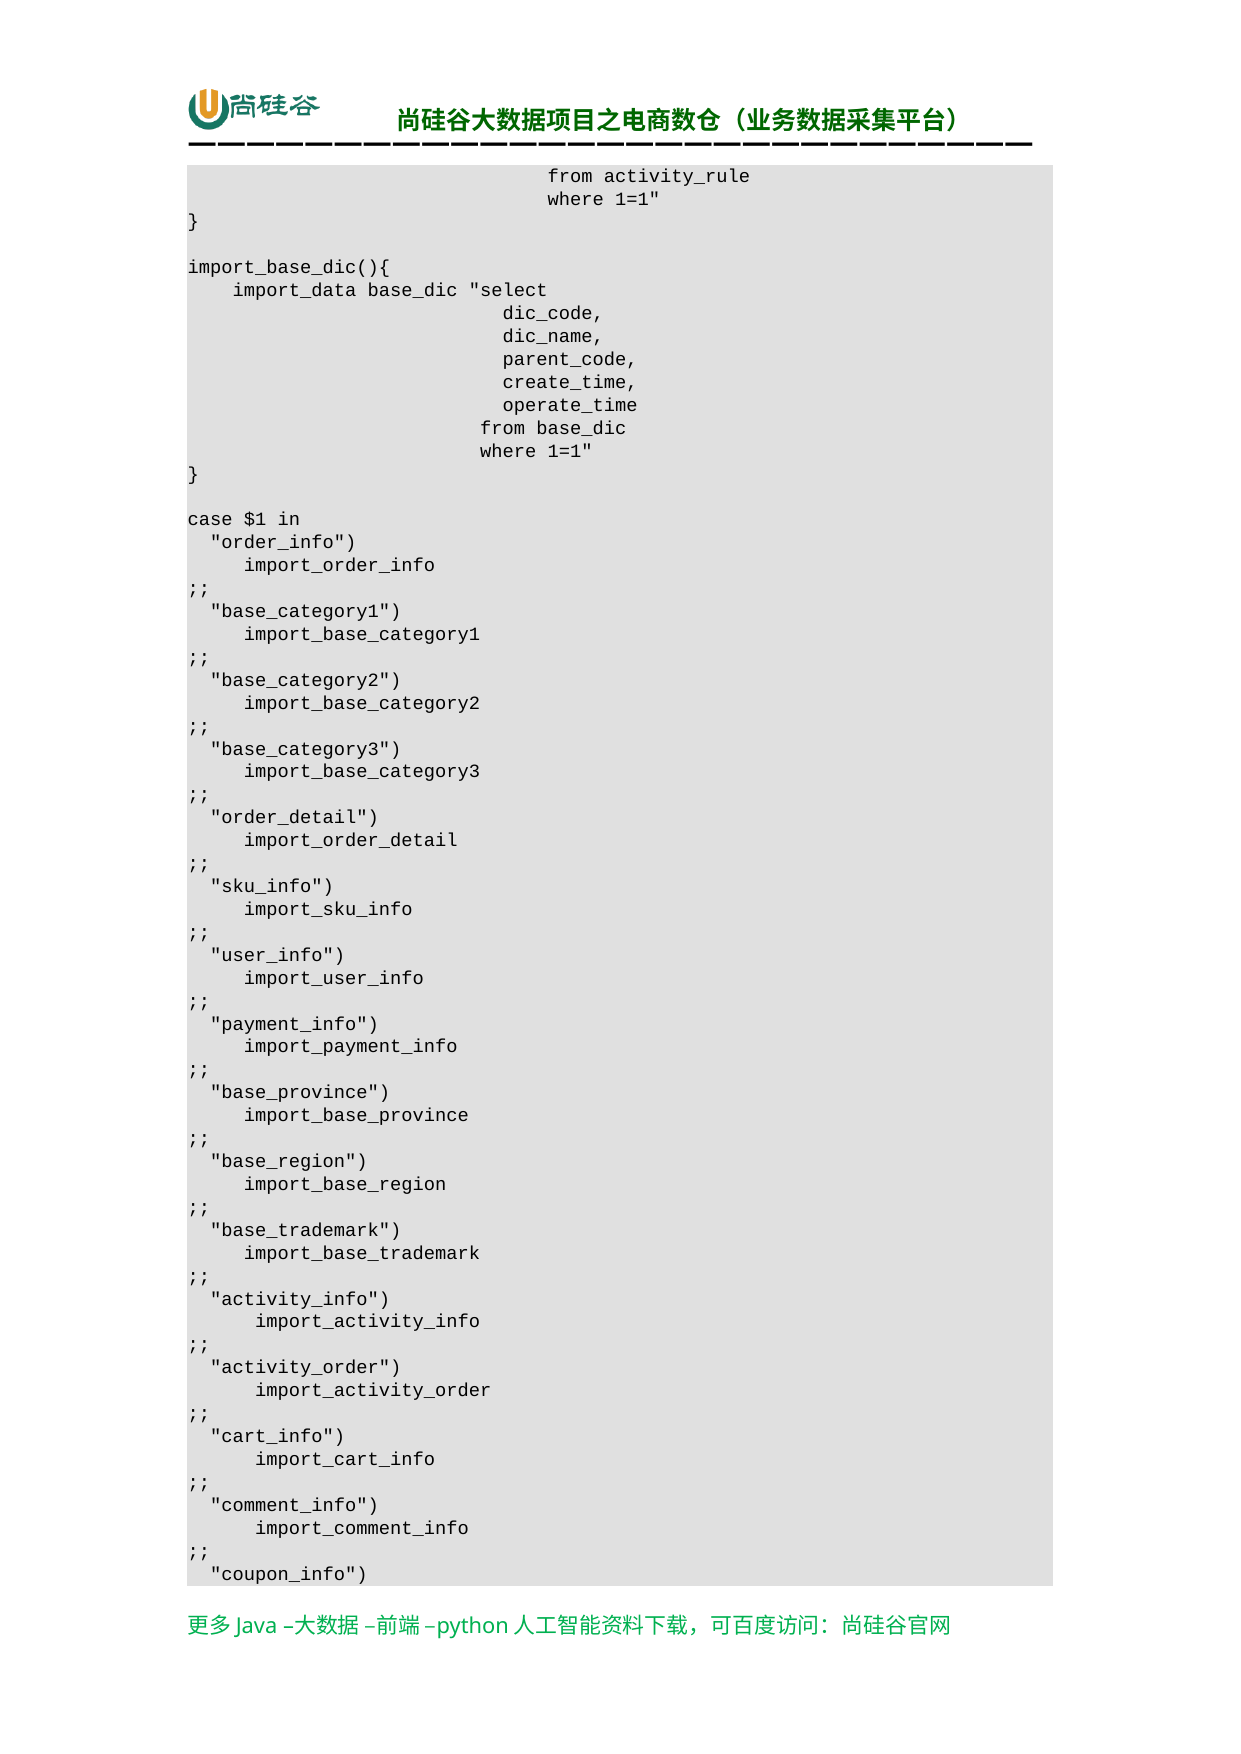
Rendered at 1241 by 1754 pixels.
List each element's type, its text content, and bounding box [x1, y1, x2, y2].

text import_sku_info [187, 898, 1053, 921]
text "base_trademark") [187, 1219, 1053, 1242]
text "base_province") [187, 1081, 1053, 1104]
text ;; [187, 990, 1053, 1013]
text "comment_info") [187, 1494, 1053, 1517]
text "base_region") [187, 1150, 1053, 1173]
text import_base_category2 [187, 692, 1053, 715]
text ;; [187, 852, 1053, 875]
text import_base_province [187, 1104, 1053, 1127]
text } [187, 463, 1053, 486]
text from activity_rule [187, 165, 1053, 188]
text import_comment_info [187, 1517, 1053, 1540]
text ;; [187, 1058, 1053, 1081]
text "coupon_info") [187, 1563, 1053, 1586]
text import_activity_order [187, 1379, 1053, 1402]
text ;; [187, 783, 1053, 806]
text dic_code, [187, 302, 1053, 325]
text import_base_category3 [187, 761, 1053, 783]
picture [187, 88, 320, 130]
text ;; [187, 715, 1053, 738]
text "sku_info") [187, 875, 1053, 898]
text operate_time [187, 394, 1053, 417]
text dic_name, [187, 325, 1053, 348]
text "cart_info") [187, 1425, 1053, 1448]
text "order_info") [187, 531, 1053, 554]
text import_activity_info [187, 1311, 1053, 1333]
text ;; [187, 1127, 1053, 1150]
text ;; [187, 577, 1053, 600]
text import_data base_dic "select [187, 279, 1053, 302]
text "payment_info") [187, 1013, 1053, 1036]
text import_payment_info [187, 1036, 1053, 1058]
text import_user_info [187, 967, 1053, 990]
text import_order_info [187, 554, 1053, 577]
text ;; [187, 1471, 1053, 1494]
text import_base_trademark [187, 1242, 1053, 1265]
text import_base_region [187, 1173, 1053, 1196]
text ;; [187, 1333, 1053, 1356]
text ;; [187, 1196, 1053, 1219]
text "activity_order") [187, 1356, 1053, 1379]
text parent_code, [187, 348, 1053, 371]
text create_time, [187, 371, 1053, 394]
text "base_category1") [187, 600, 1053, 623]
text "user_info") [187, 944, 1053, 967]
text from base_dic [187, 417, 1053, 440]
text "base_category2") [187, 669, 1053, 692]
text "base_category3") [187, 738, 1053, 761]
text ;; [187, 1540, 1053, 1563]
text case $1 in [187, 508, 1053, 531]
text import_order_detail [187, 829, 1053, 852]
text ;; [187, 1265, 1053, 1288]
text where 1=1" [187, 440, 1053, 463]
text ;; [187, 1402, 1053, 1425]
text ;; [187, 646, 1053, 669]
text ;; [187, 921, 1053, 944]
text import_base_dic(){ [187, 256, 1053, 279]
text "order_detail") [187, 806, 1053, 829]
text "activity_info") [187, 1288, 1053, 1311]
text where 1=1" [187, 188, 1053, 211]
text } [187, 211, 1053, 233]
text import_base_category1 [187, 623, 1053, 646]
text import_cart_info [187, 1448, 1053, 1471]
